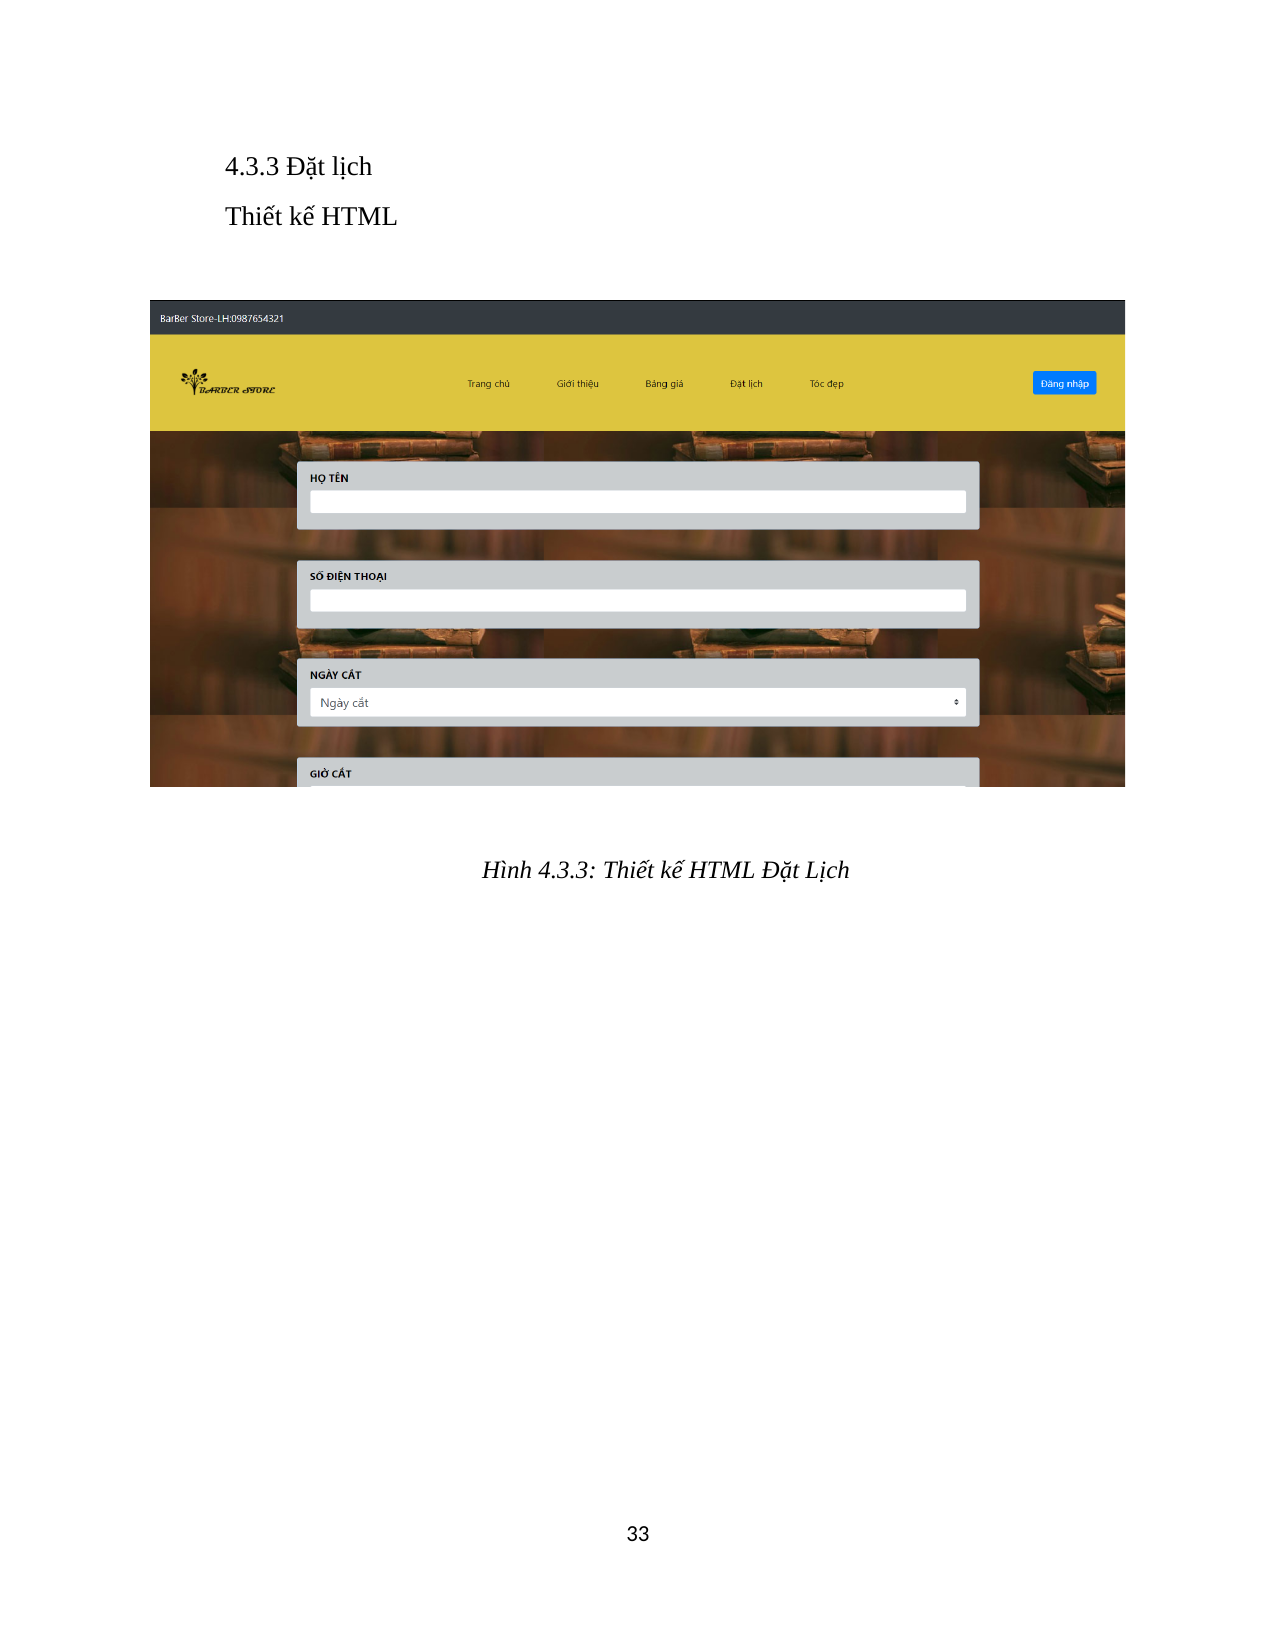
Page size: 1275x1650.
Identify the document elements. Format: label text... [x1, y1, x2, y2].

text 4.3.3 Đặt lịch [150, 150, 1125, 181]
text Thiết kế HTML [150, 200, 1125, 231]
picture [150, 300, 1125, 787]
text Hình 4.3.3: Thiết kế HTML Đặt Lịch [150, 855, 1125, 884]
